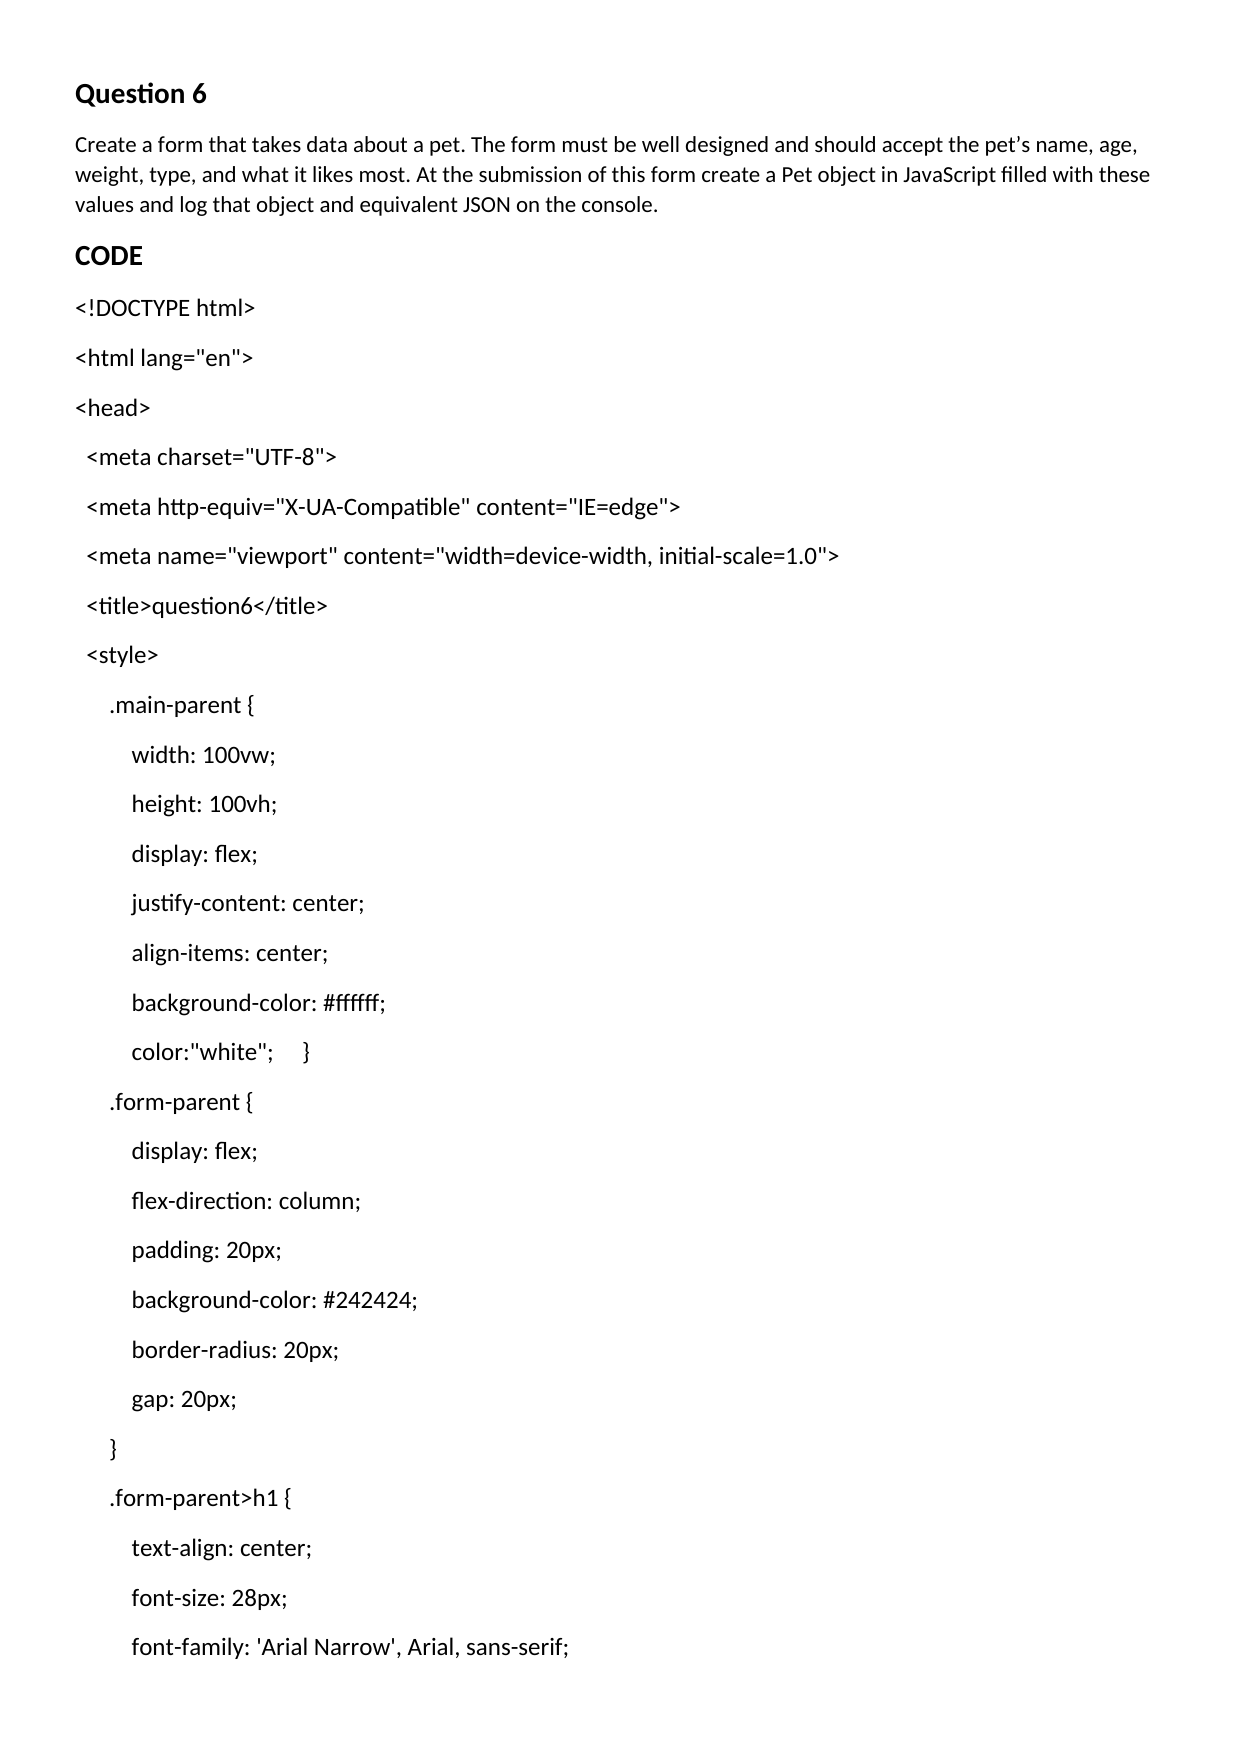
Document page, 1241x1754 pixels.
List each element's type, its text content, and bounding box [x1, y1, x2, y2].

text flex-direction: column; [75, 1185, 1165, 1216]
text width: 100vw; [75, 739, 1165, 769]
text text-align: center; [75, 1532, 1165, 1563]
text background-color: #242424; [75, 1284, 1165, 1315]
text } [75, 1433, 1165, 1463]
text background-color: #ffffff; [75, 987, 1165, 1017]
text .form-parent>h1 { [75, 1482, 1165, 1513]
text border-radius: 20px; [75, 1334, 1165, 1364]
text padding: 20px; [75, 1234, 1165, 1265]
text <meta name="viewport" content="width=device-width, initial-scale=1.0"> [75, 540, 1165, 571]
text color:"white"; } [75, 1036, 1165, 1067]
text <style> [75, 639, 1165, 670]
text justify-content: center; [75, 887, 1165, 918]
text <html lang="en"> [75, 342, 1165, 373]
text <head> [75, 392, 1165, 422]
text <title>question6</title> [75, 590, 1165, 621]
text display: flex; [75, 1135, 1165, 1166]
text Create a form that takes data about a pet. The form must be well designed and should accept the pet’s name, age, weight, type, and what it likes most. At the submission of this form create a Pet object in JavaScript filled with these values and log that object and equivalent JSON on the console. [75, 130, 1165, 218]
text <meta http-equiv="X-UA-Compatible" content="IE=edge"> [75, 491, 1165, 521]
text Question 6 [75, 75, 1165, 111]
text display: flex; [75, 838, 1165, 868]
text height: 100vh; [75, 788, 1165, 819]
text CODE [75, 237, 1165, 273]
text align-items: center; [75, 937, 1165, 968]
text font-size: 28px; [75, 1582, 1165, 1612]
text font-family: 'Arial Narrow', Arial, sans-serif; [75, 1631, 1165, 1662]
text <!DOCTYPE html> [75, 292, 1165, 323]
text <meta charset="UTF-8"> [75, 441, 1165, 472]
text gap: 20px; [75, 1383, 1165, 1414]
text .main-parent { [75, 689, 1165, 720]
text .form-parent { [75, 1086, 1165, 1116]
